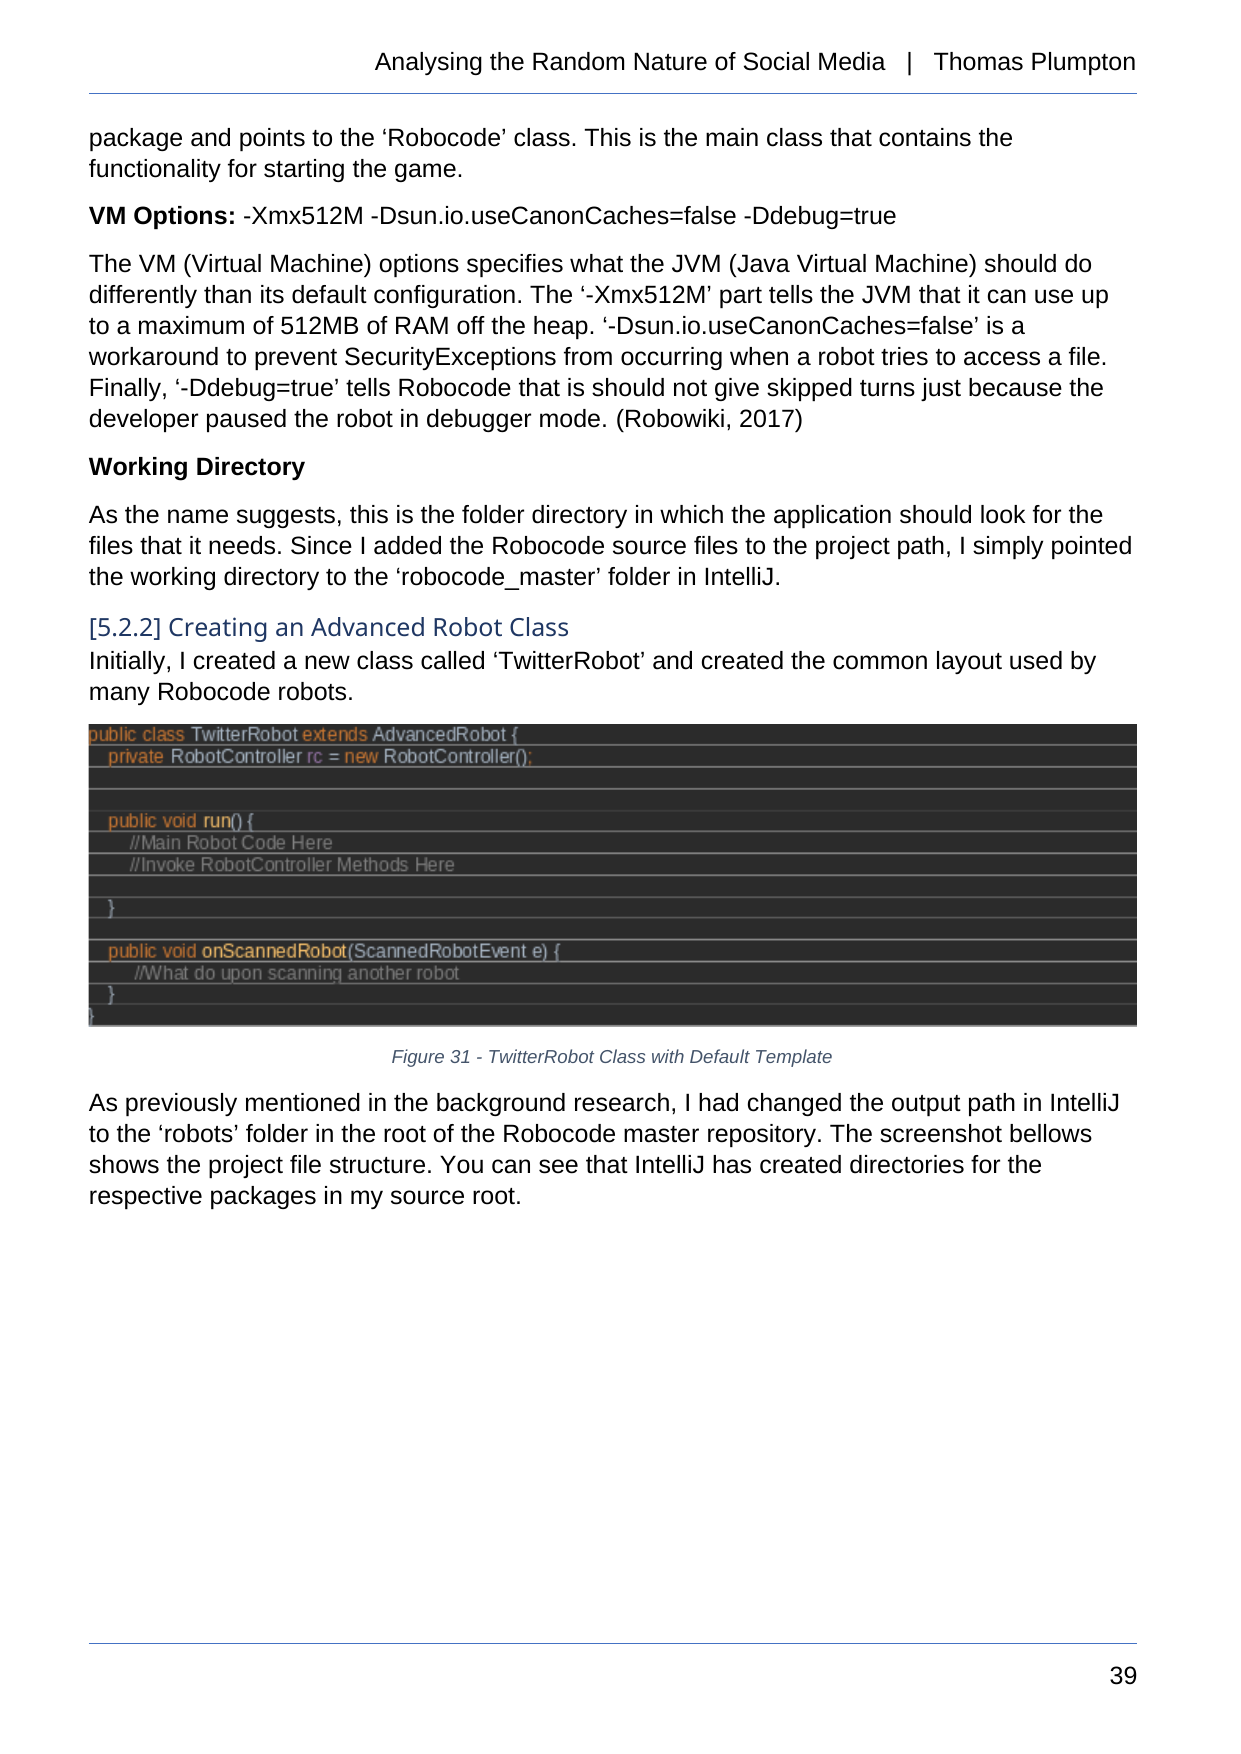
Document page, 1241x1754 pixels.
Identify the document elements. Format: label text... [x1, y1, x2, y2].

text Figure 31 - TwitterRobot Class with Default Template [89, 1045, 1137, 1067]
text VM Options: -Xmx512M -Dsun.io.useCanonCaches=false -Ddebug=true [89, 201, 1137, 230]
subtitle [5.2.2] Creating an Advanced Robot Class [89, 609, 1137, 643]
text As the name suggests, this is the folder directory in which the application should look for the files that it needs. Since I added the Robocode source files to the project path, I simply pointed the working directory to the ‘robocode_master’ folder in IntelliJ. [89, 499, 1137, 590]
text The VM (Virtual Machine) options specifies what the JVM (Java Virtual Machine) should do differently than its default configuration. The ‘-Xmx512M’ part tells the JVM that it can use up to a maximum of 512MB of RAM off the heap. ‘-Dsun.io.useCanonCaches=false’ is a workaround to prevent SecurityExceptions from occurring when a robot tries to access a file. Finally, ‘-Ddebug=true’ tells Robocode that is should not give skipped turns just because the developer paused the robot in debugger mode. [89, 249, 1137, 433]
text As previously mentioned in the background research, I had changed the output path in IntelliJ to the ‘robots’ folder in the root of the Robocode master repository. The screenshot bellows shows the project file structure. You can see that IntelliJ has created directories for the respective packages in my source root. [89, 1088, 1137, 1210]
text Working Directory [89, 452, 1137, 481]
text Initially, I created a new class called ‘TwitterRobot’ and created the common layout used by many Robocode robots. [89, 646, 1137, 706]
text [89, 122, 1137, 182]
